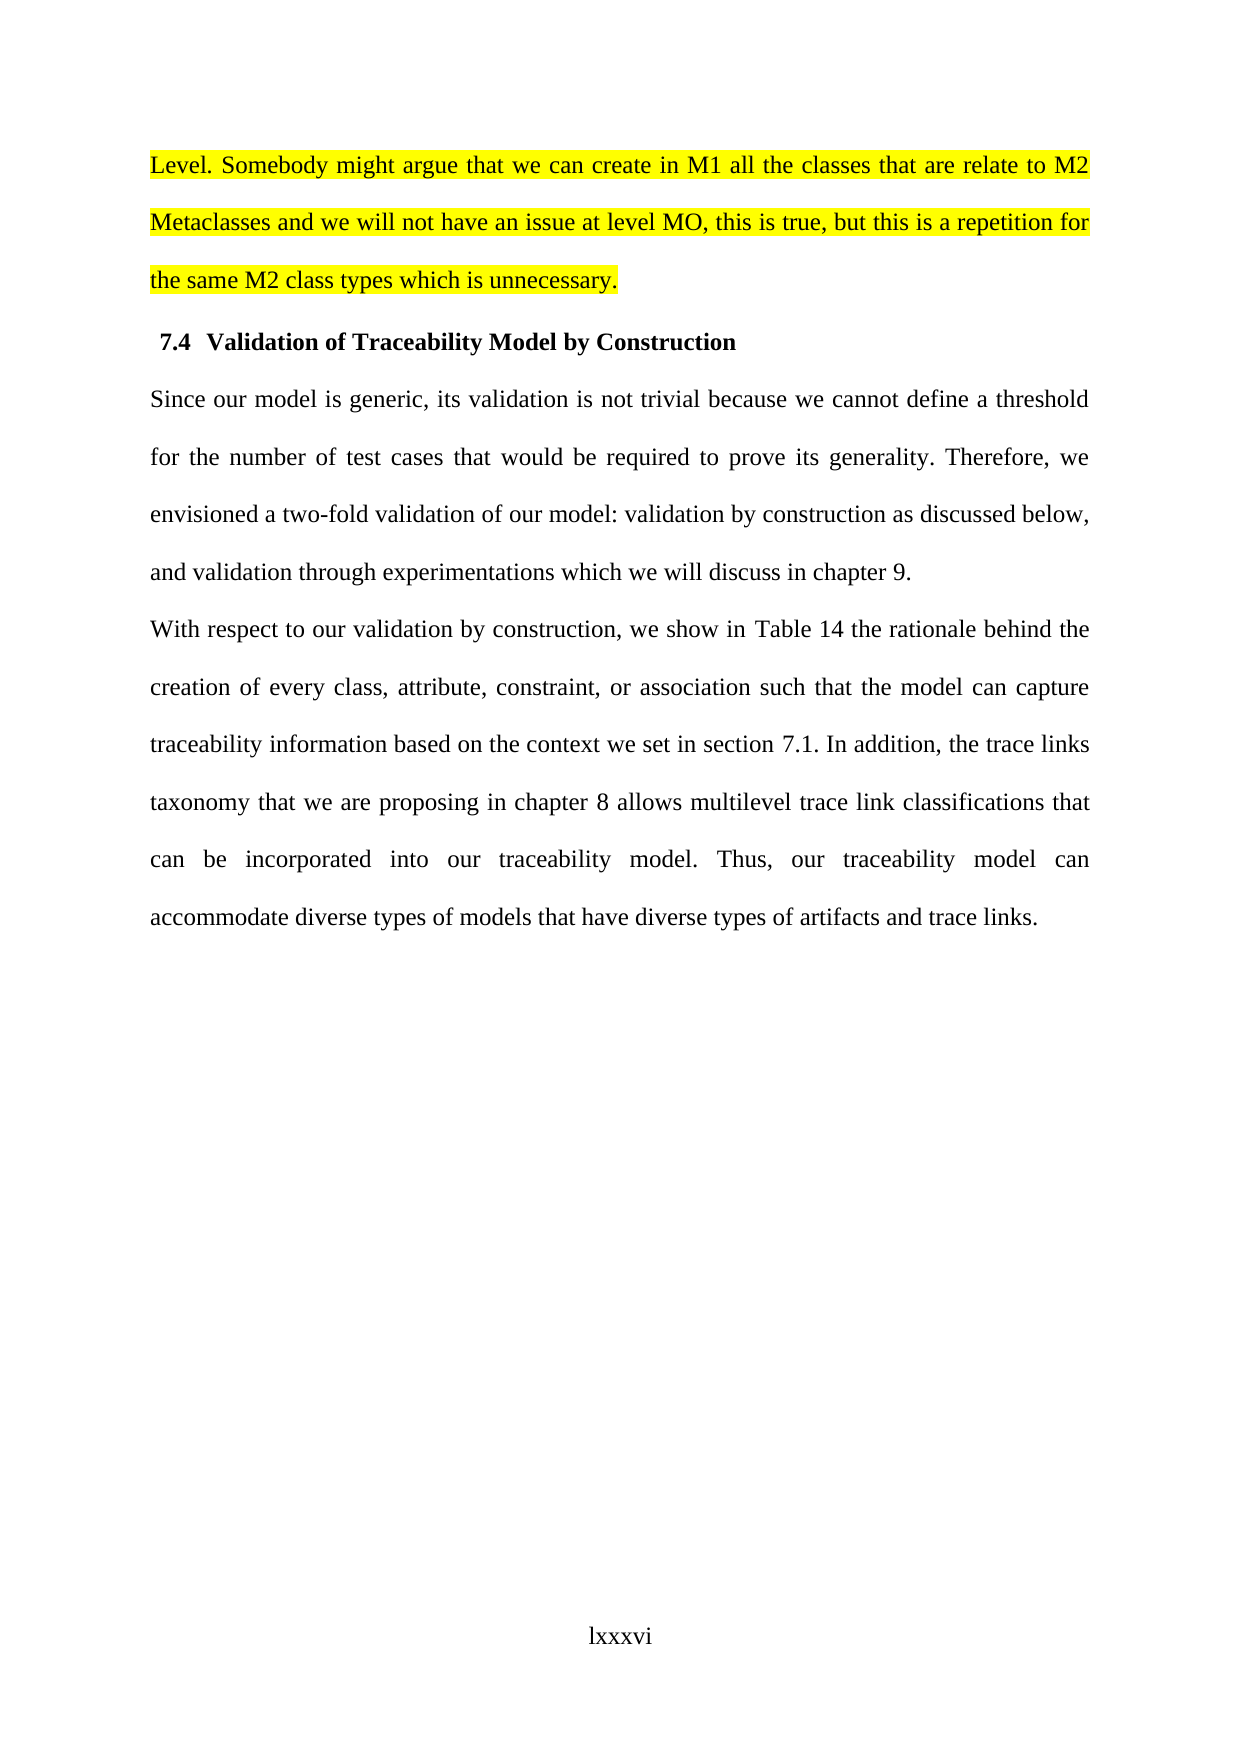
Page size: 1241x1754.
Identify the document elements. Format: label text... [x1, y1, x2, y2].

text Since our model is generic, its validation is not trivial because we cannot define a threshold for the number of test cases to prove its generality. Therefore, we envisioned a two-fold validation of our model: validation by construction as discussed below, and validation through experimentations which we will discuss in chapter 9. [150, 384, 1090, 585]
text With respect to our validation by construction, we show in the rationale behind the creation of every class, attribute, constraint, or association such that the model can capture traceability information based on the context we set in section 7.1. In addition, the trace links taxonomy that we are proposing in chapter 8 allows multilevel trace link classifications that can be incorporated into our traceability model. Thus, our traceability model can accommodate diverse types of models that have diverse types of artifacts and trace links. [150, 614, 1090, 930]
text Validation of Traceability Model by Construction [159, 327, 1090, 355]
